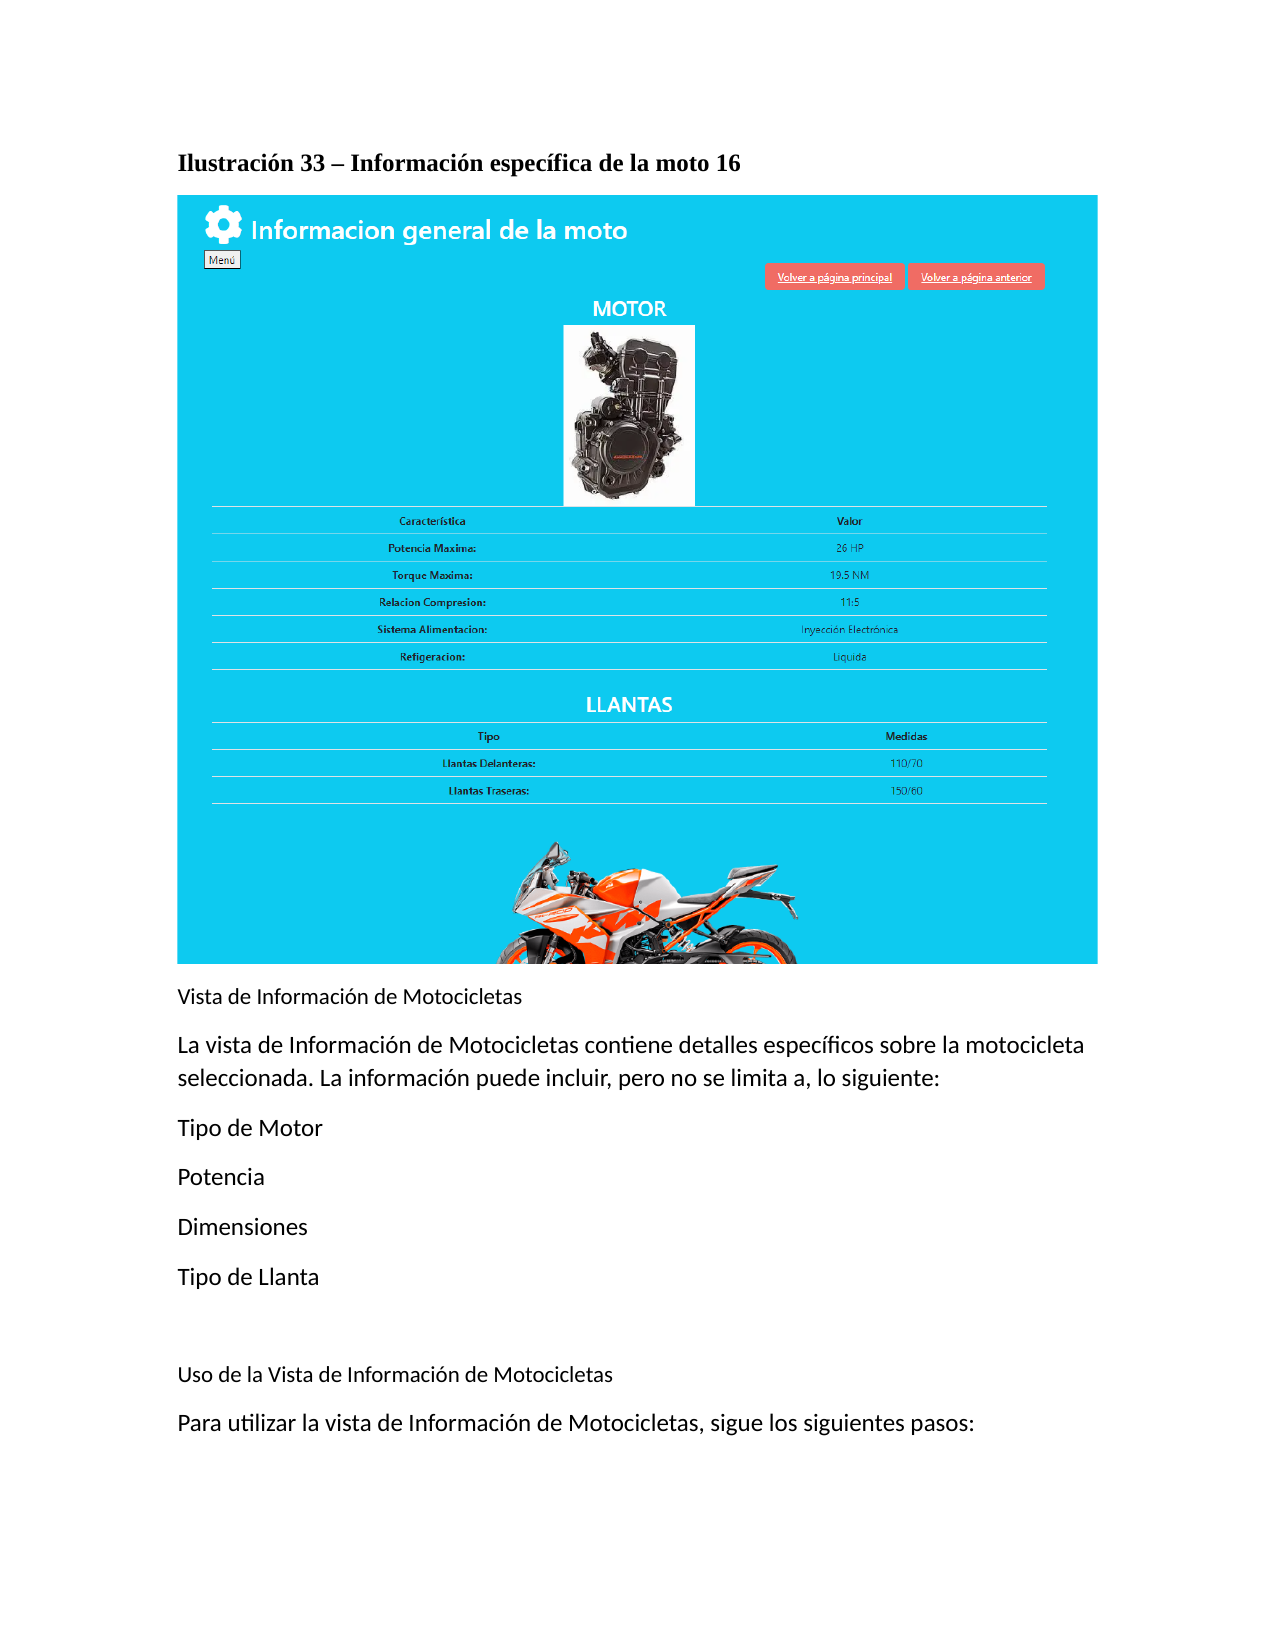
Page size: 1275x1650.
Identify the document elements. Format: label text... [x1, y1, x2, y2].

text Uso de la Vista de Información de Motocicletas [177, 1360, 1098, 1388]
text Ilustración 33 – Información específica de la moto 16 [177, 148, 1098, 176]
text Tipo de Motor [177, 1112, 1098, 1142]
text Dimensiones [177, 1211, 1098, 1242]
text Potencia [177, 1161, 1098, 1192]
text Tipo de Llanta [177, 1261, 1098, 1291]
text La vista de Información de Motocicletas contiene detalles específicos sobre la motocicleta seleccionada. La información puede incluir, pero no se limita a, lo siguiente: [177, 1029, 1098, 1093]
text Vista de Información de Motocicletas [177, 982, 1098, 1011]
text Para utilizar la vista de Información de Motocicletas, sigue los siguientes pasos: [177, 1407, 1098, 1437]
picture [177, 195, 1098, 964]
